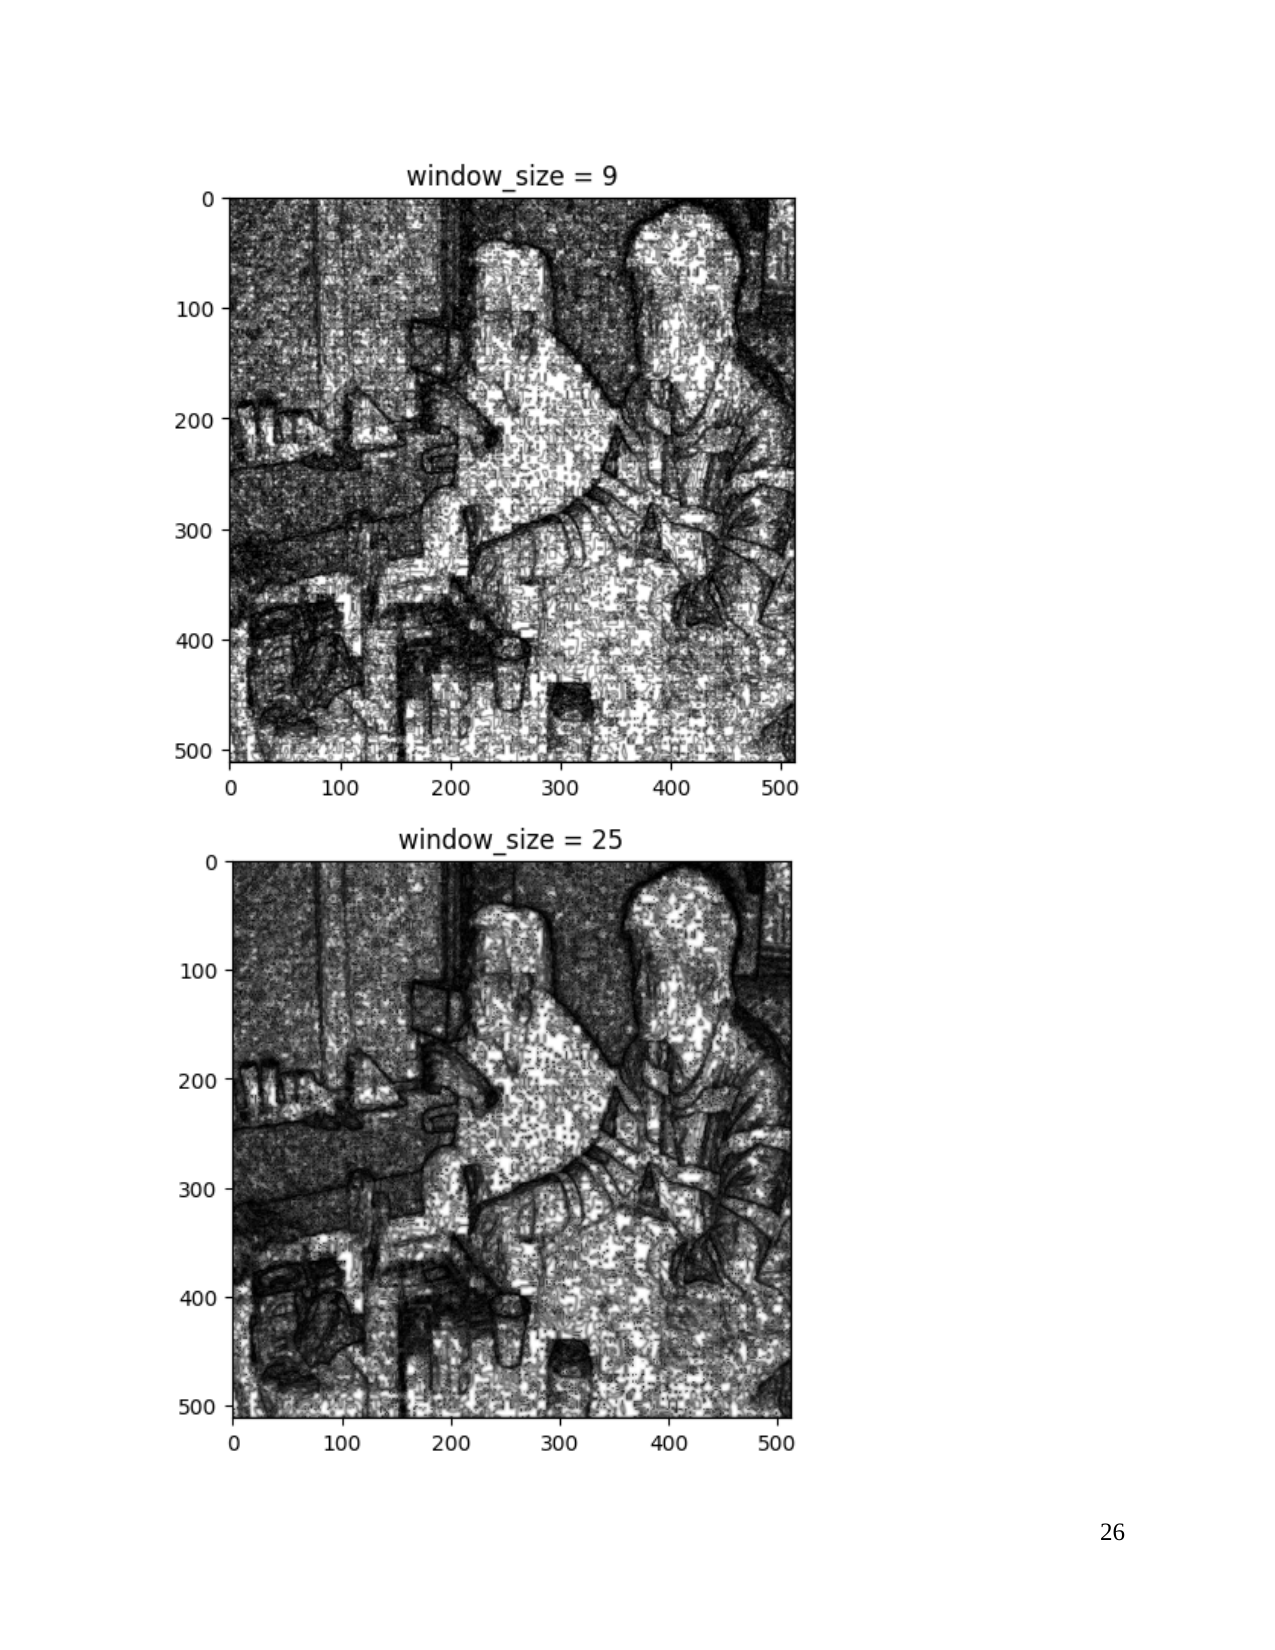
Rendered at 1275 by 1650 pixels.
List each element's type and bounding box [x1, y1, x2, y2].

picture [159, 150, 816, 1469]
